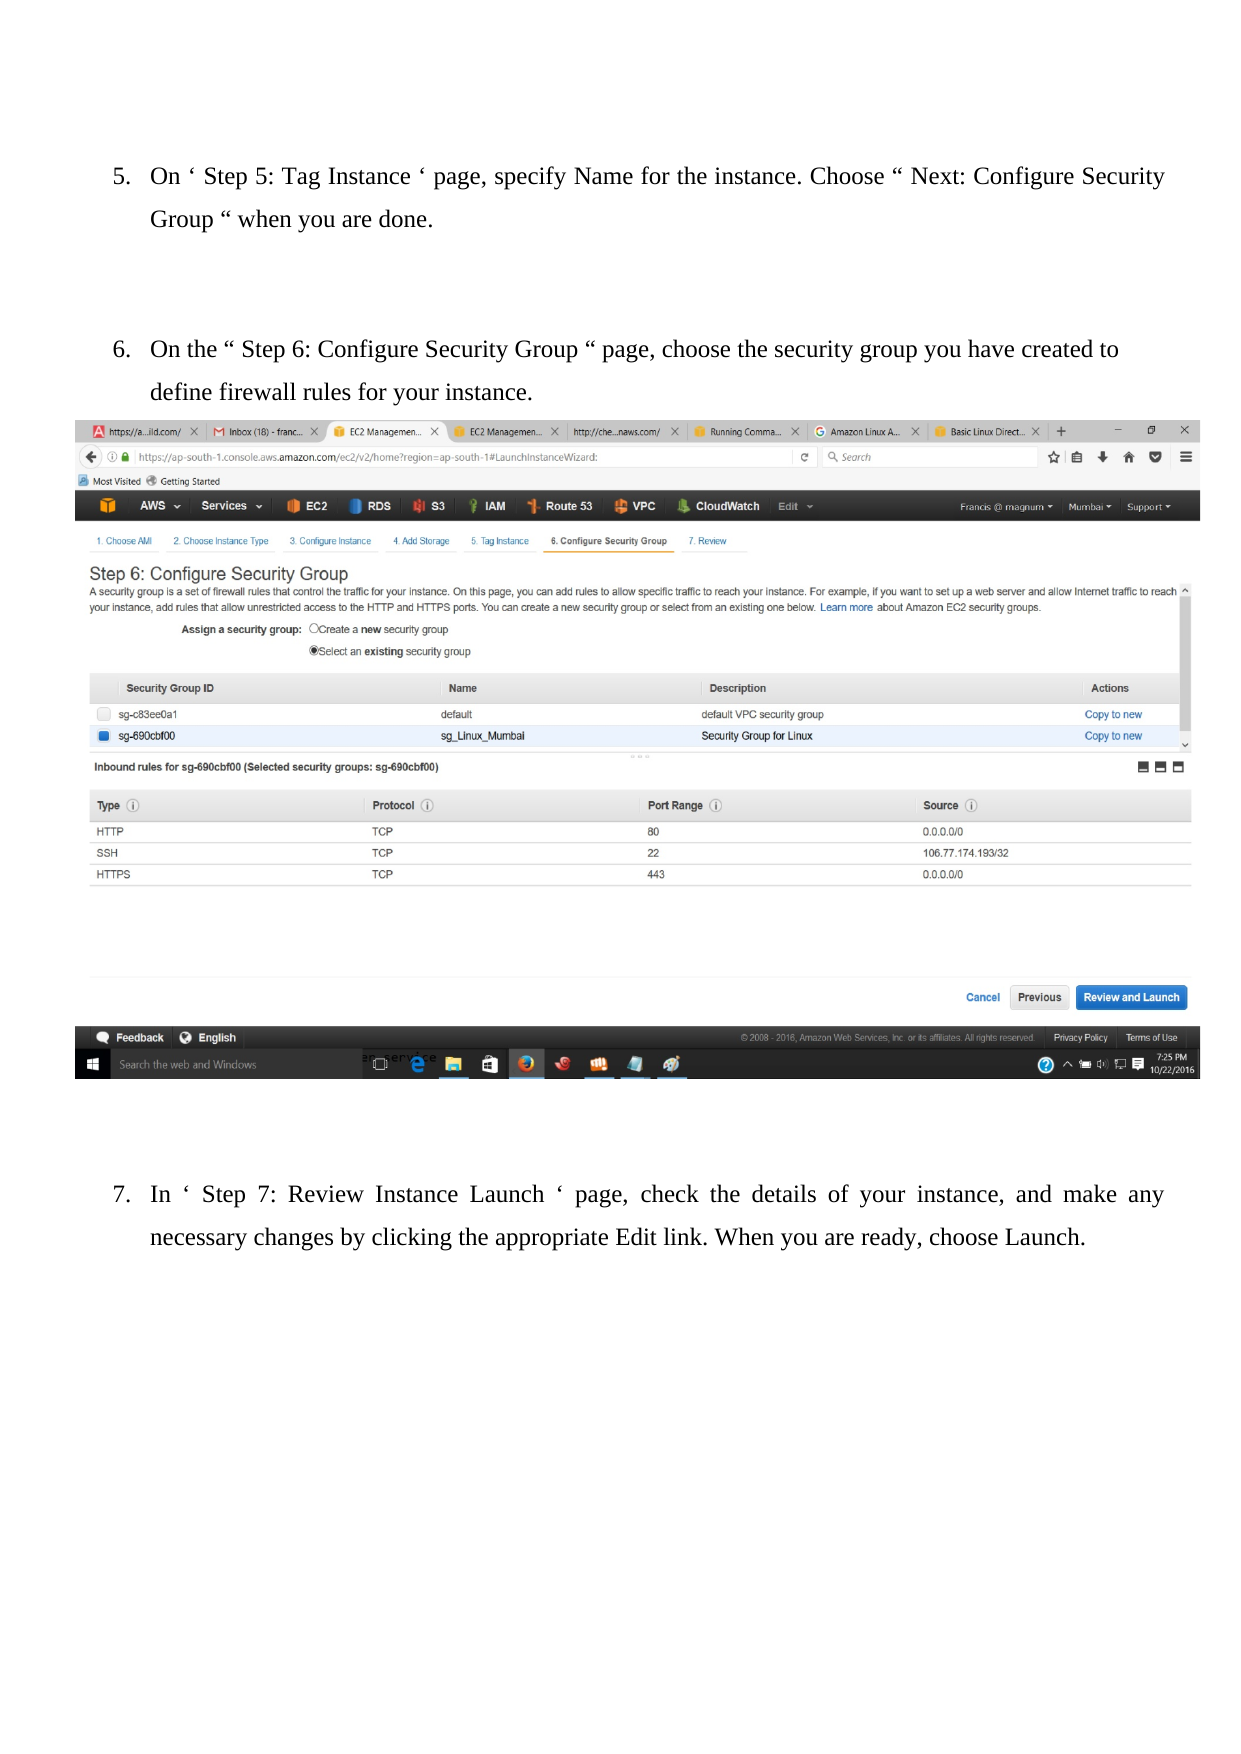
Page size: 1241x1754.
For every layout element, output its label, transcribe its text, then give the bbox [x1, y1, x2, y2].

list On the “ Step 6: Configure Security Group “ page, choose the security group you have created to define firewall rules for your instance. [112, 334, 1165, 406]
list On ‘ Step 5: Tag Instance ‘ page, specify Name for the instance. Choose “ Next: Configure Security Group “ when you are done. [112, 161, 1165, 233]
picture [75, 420, 1200, 1079]
list In ‘ Step 7: Review Instance Launch ‘ page, check the details of your instance, and make any necessary changes by clicking the appropriate Edit link. When you are ready, choose Launch. [112, 1179, 1165, 1251]
